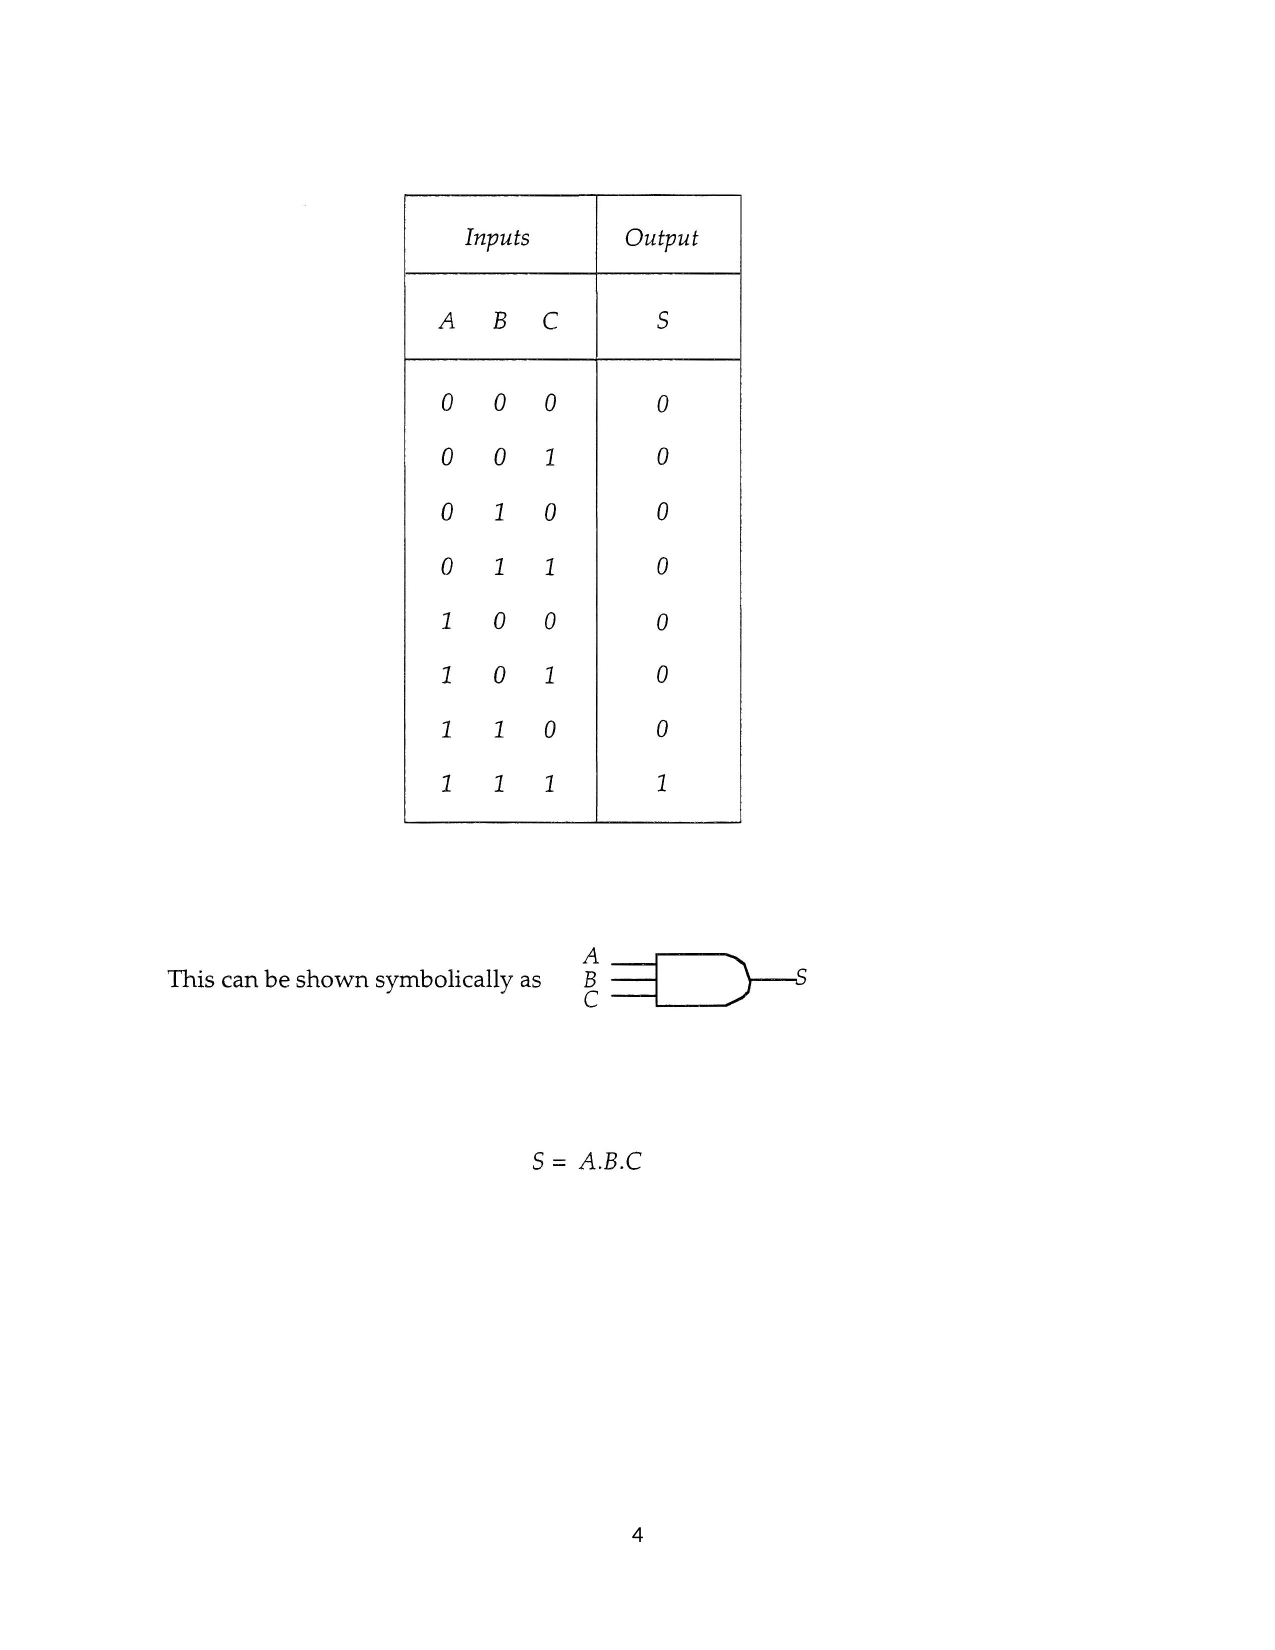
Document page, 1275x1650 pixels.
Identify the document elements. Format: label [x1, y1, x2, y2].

picture [150, 150, 821, 1229]
